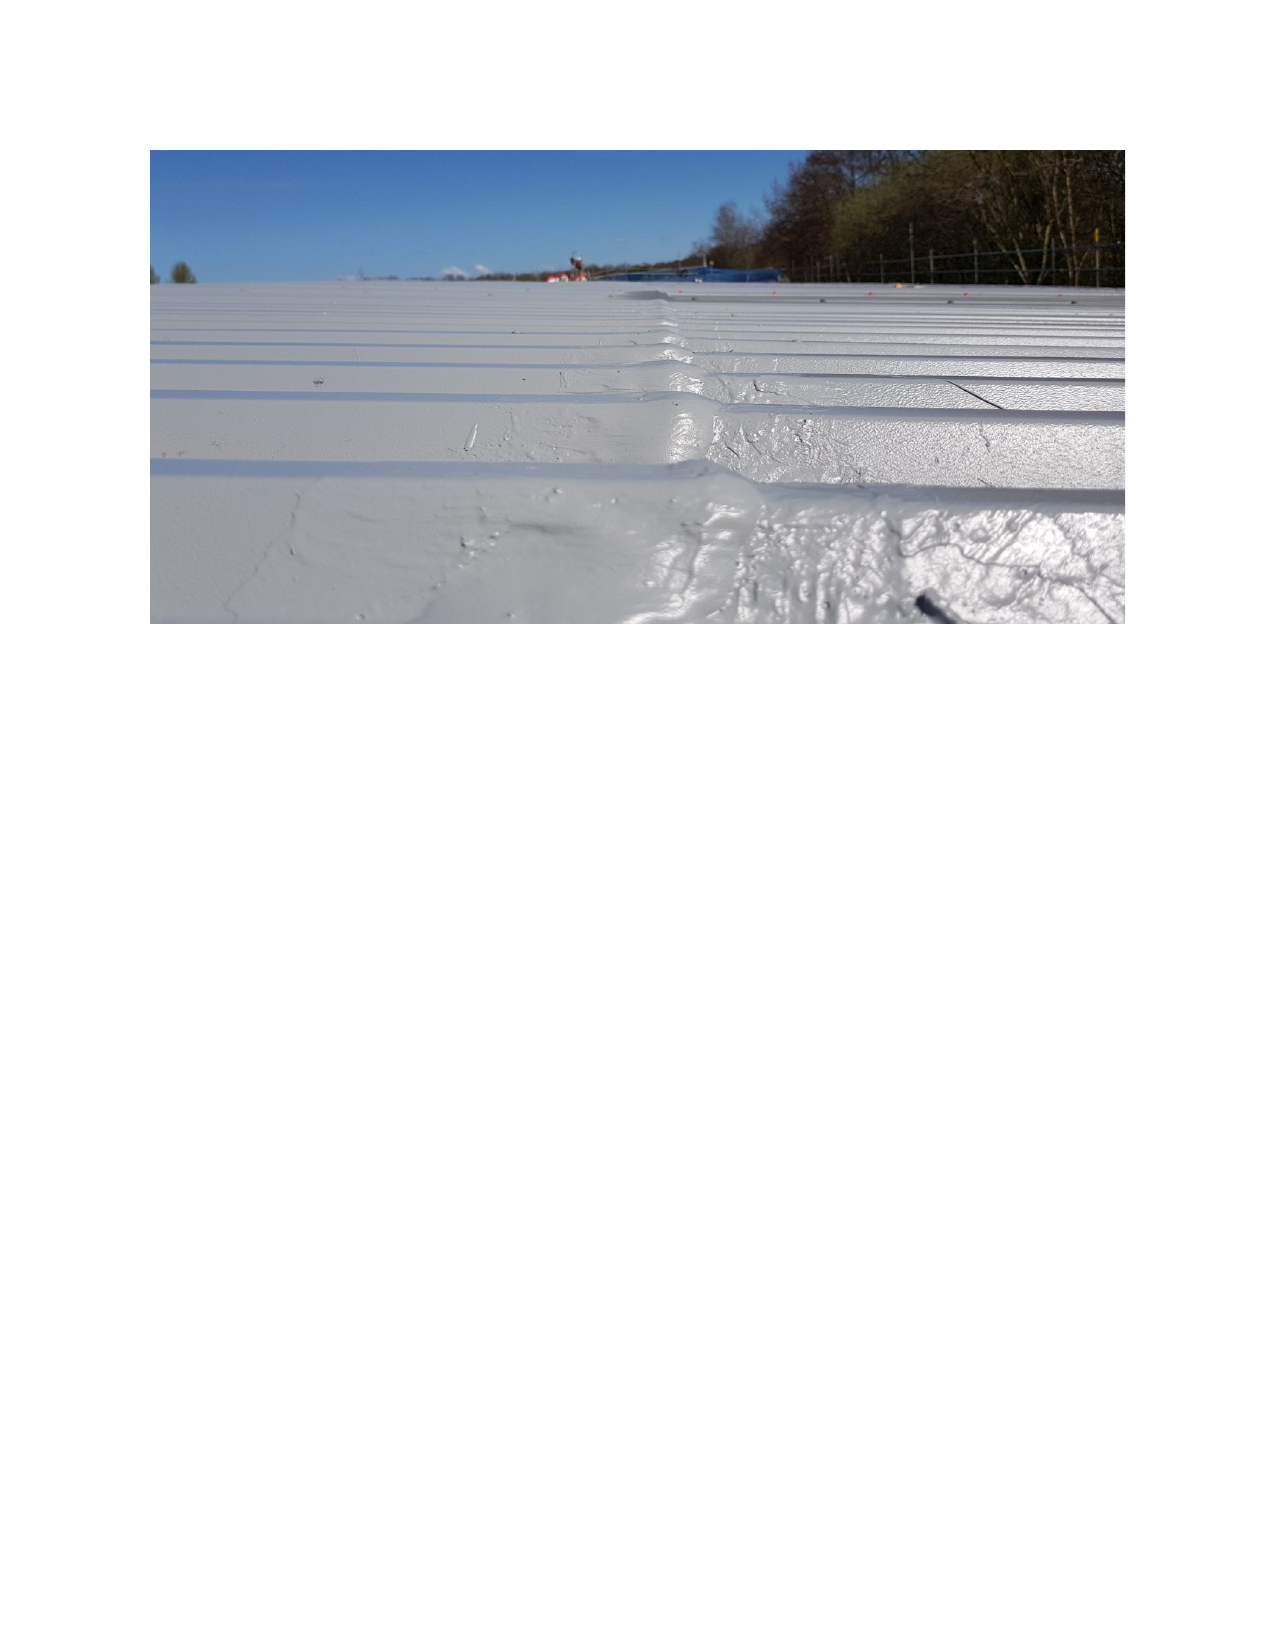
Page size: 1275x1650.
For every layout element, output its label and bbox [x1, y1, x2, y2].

picture [150, 150, 1125, 624]
